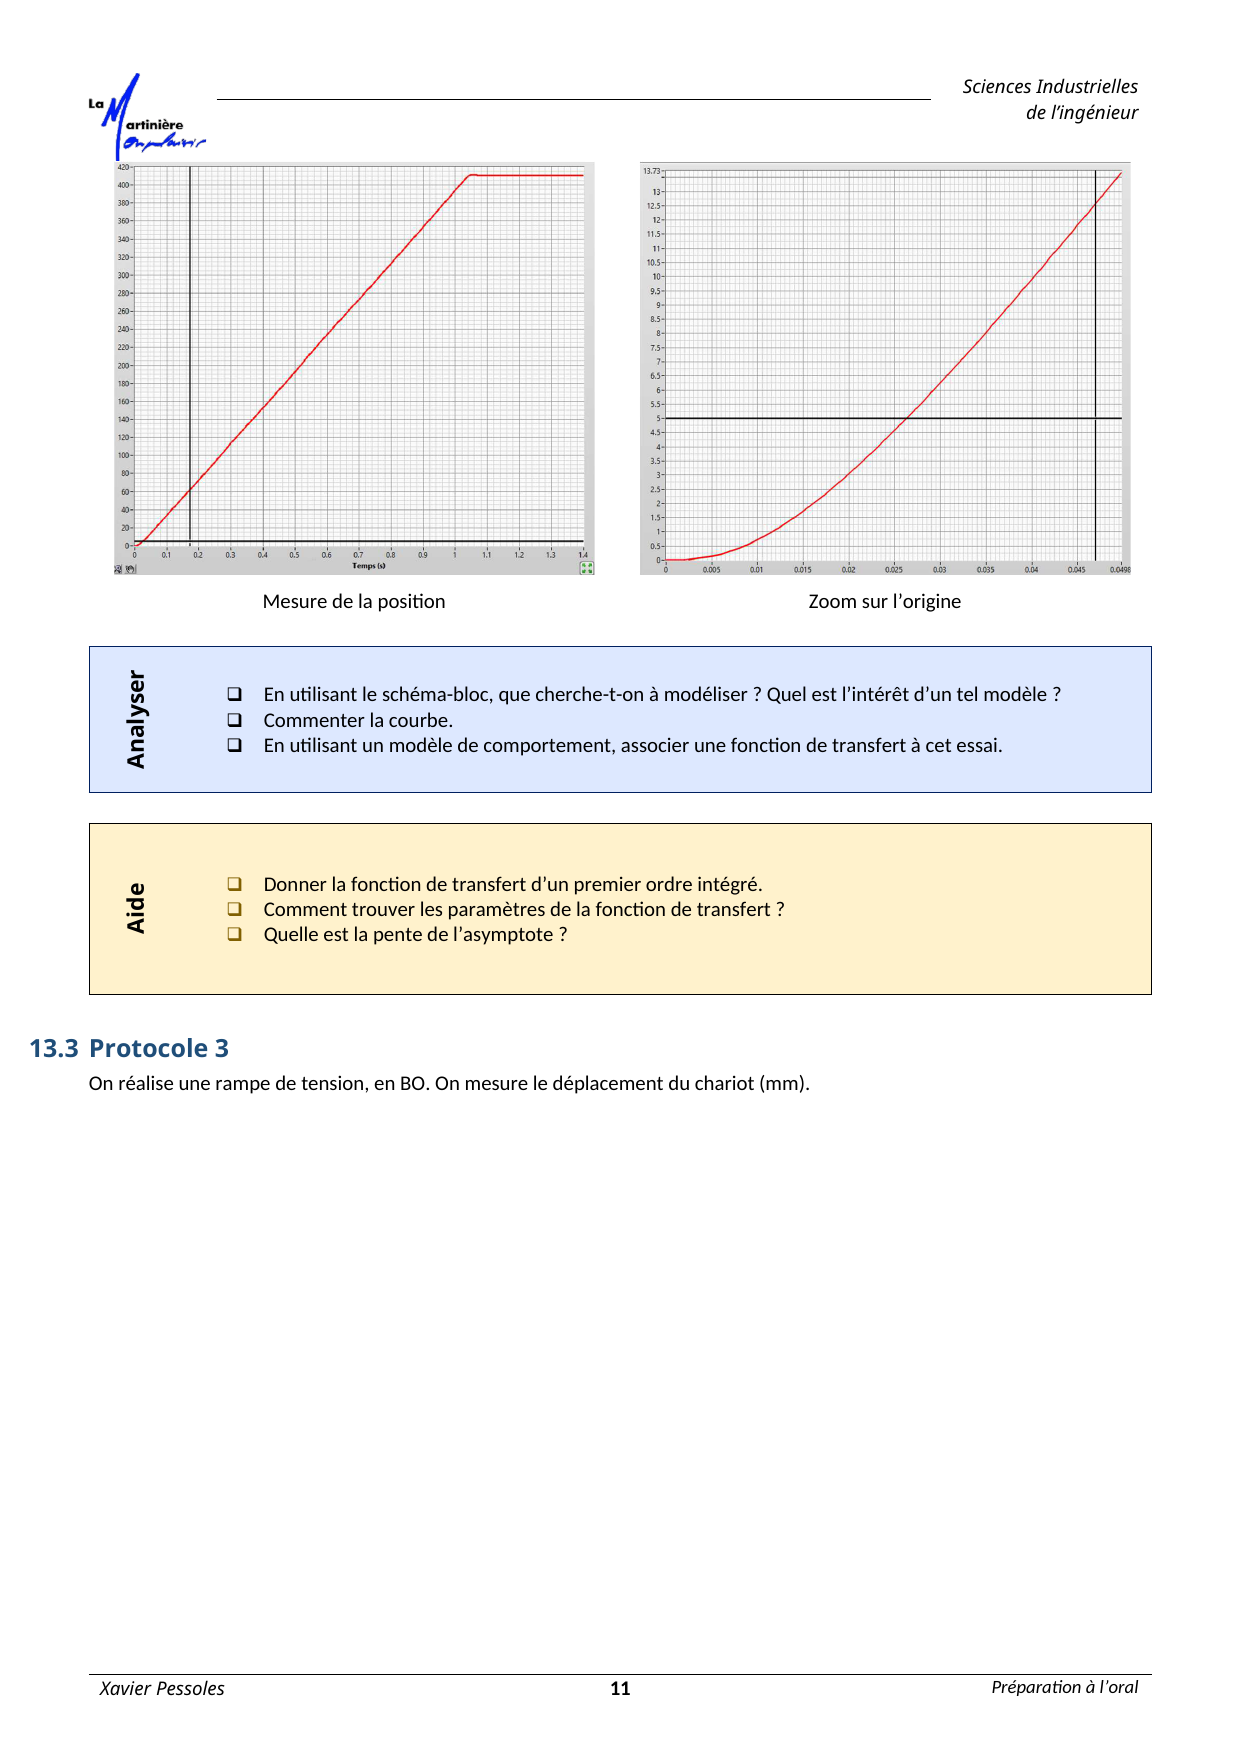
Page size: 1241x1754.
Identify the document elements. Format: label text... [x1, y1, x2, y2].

table_header Donner la fonction de transfert d’un premier ordre intégré. Comment trouver les paramètres de la fonction de transfert ? Quelle est la pente de l’asymptote ? [177, 824, 1151, 994]
picture [88, 73, 207, 171]
table_header Aide [90, 824, 177, 994]
table_cell Zoom sur l’origine [620, 588, 1151, 617]
text On réalise une rampe de tension, en BO. On mesure le déplacement du chariot (mm). [89, 1070, 1152, 1095]
table_header Analyser [90, 647, 177, 792]
table_cell Mesure de la position [89, 588, 619, 617]
table_header [620, 151, 1151, 588]
table_header [89, 151, 619, 588]
subtitle Protocole 3 [29, 1031, 1152, 1065]
table_header En utilisant le schéma-bloc, que cherche-t-on à modéliser ? Quel est l’intérêt d’un tel modèle ? Commenter la courbe. En utilisant un modèle de comportement, associer une fonction de transfert à cet essai. [177, 647, 1151, 792]
